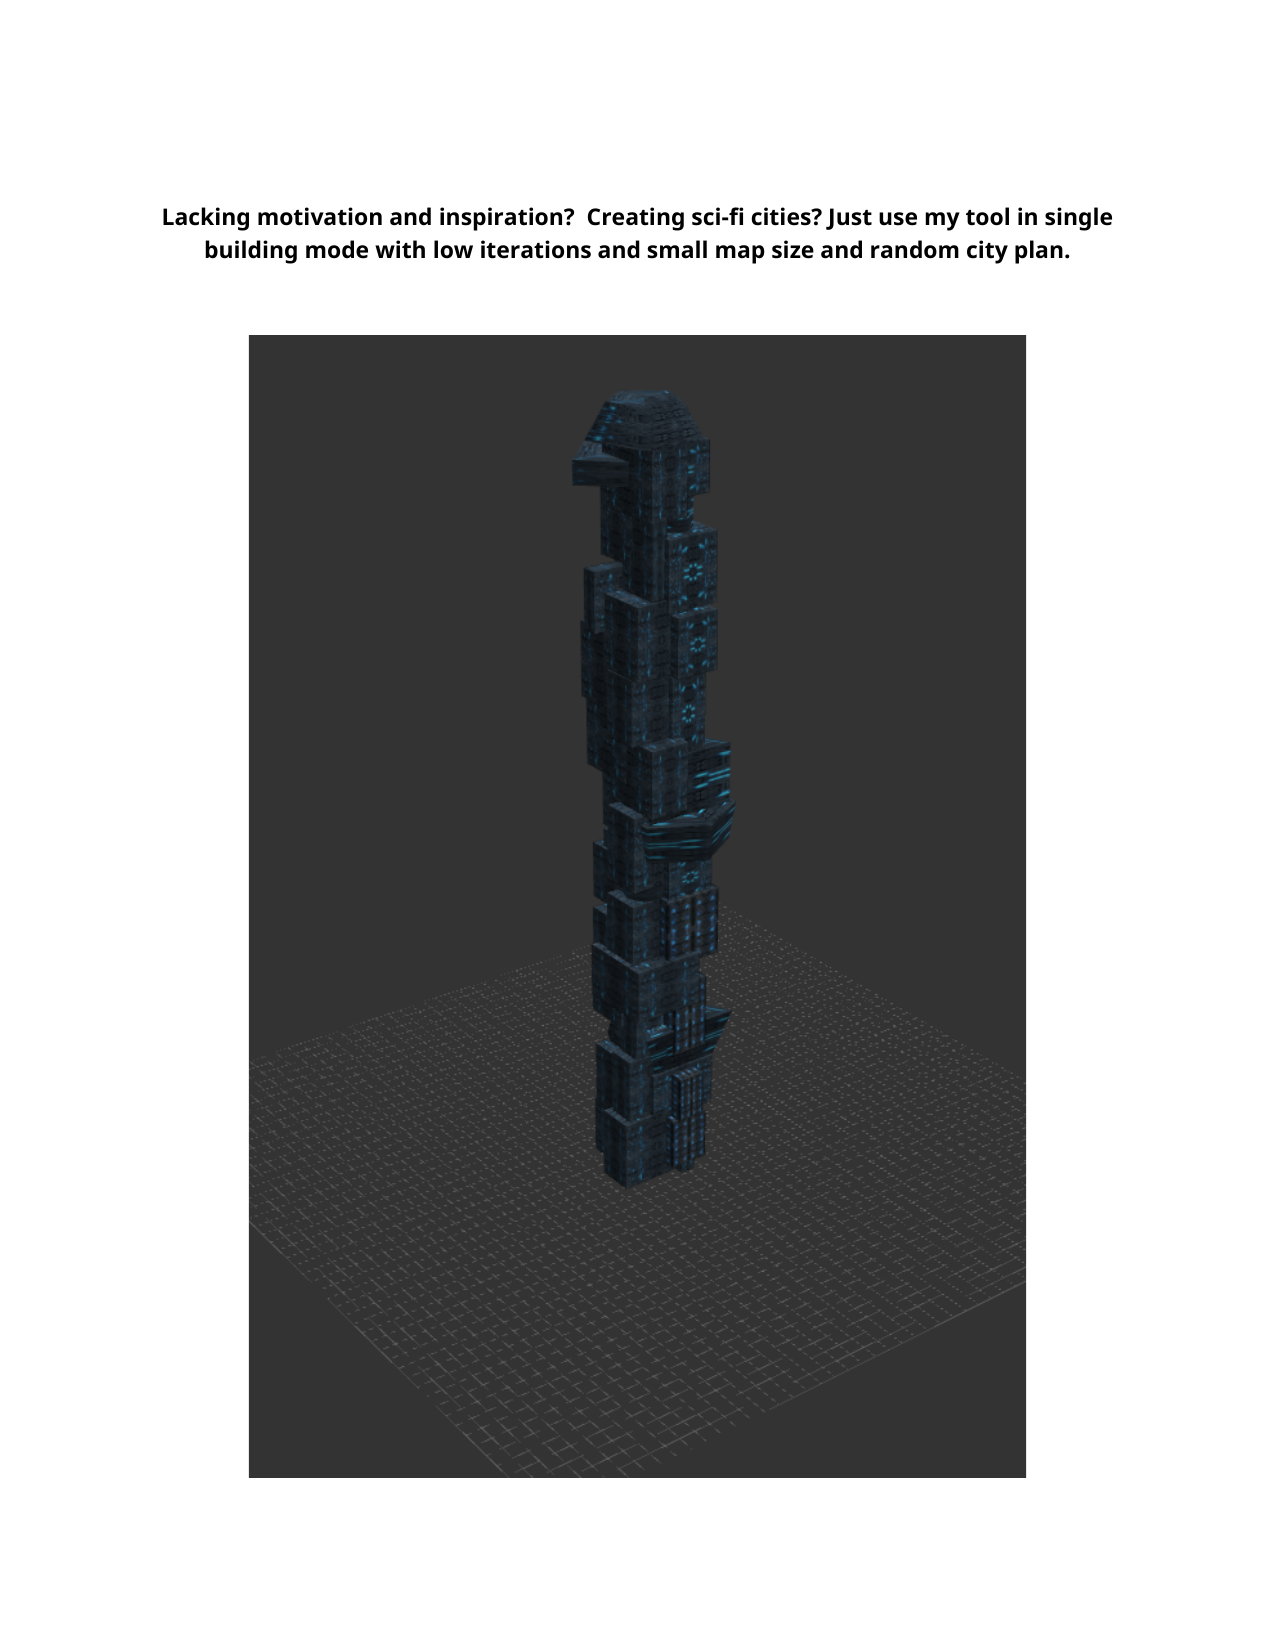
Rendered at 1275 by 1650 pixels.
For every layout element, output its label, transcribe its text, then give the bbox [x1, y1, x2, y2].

picture [248, 335, 1027, 1478]
text Lacking motivation and inspiration? Creating sci-fi cities? Just use my tool in single building mode with low iterations and small map size and random city plan. [150, 200, 1125, 265]
